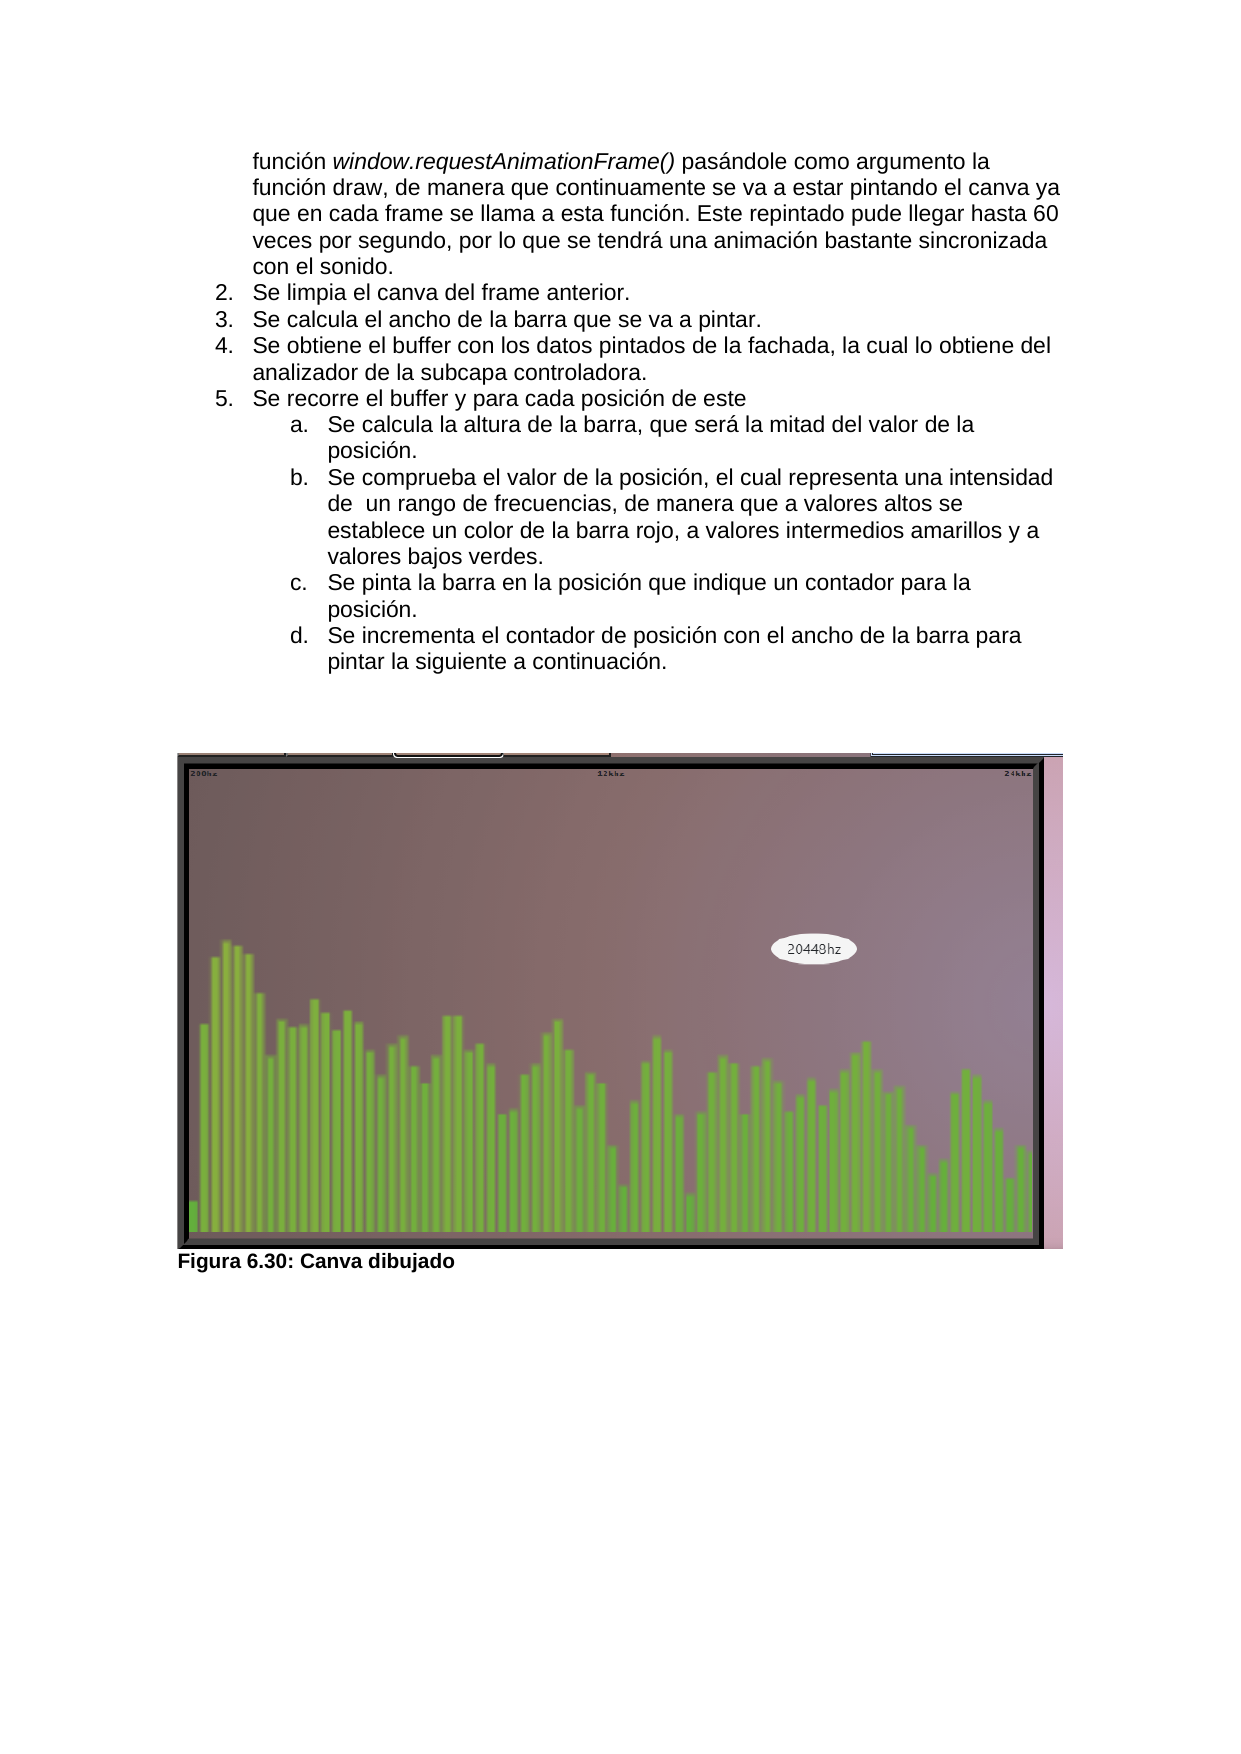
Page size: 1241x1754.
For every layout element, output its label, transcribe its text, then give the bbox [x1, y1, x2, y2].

picture [177, 753, 1063, 1249]
list Se calcula el ancho de la barra que se va a pintar. [215, 306, 1063, 332]
list Se incrementa el contador de posición con el ancho de la barra para pintar la siguiente a continuación. [290, 622, 1063, 675]
list Se calcula la altura de la barra, que será la mitad del valor de la posición. [290, 411, 1063, 464]
list Se comprueba el valor de la posición, el cual representa una intensidad de un rango de frecuencias, de manera que a valores altos se establece un color de la barra rojo, a valores intermedios amarillos y a valores bajos verdes. [290, 464, 1063, 569]
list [215, 148, 1063, 279]
list Se pinta la barra en la posición que indique un contador para la posición. [290, 569, 1063, 622]
text Figura 6.30: Canva dibujado [177, 1249, 1063, 1272]
list Se recorre el buffer y para cada posición de este [215, 385, 1063, 411]
list Se obtiene el buffer con los datos pintados de la fachada, la cual lo obtiene del analizador de la subcapa controladora. [215, 332, 1063, 385]
list Se limpia el canva del frame anterior. [215, 279, 1063, 306]
